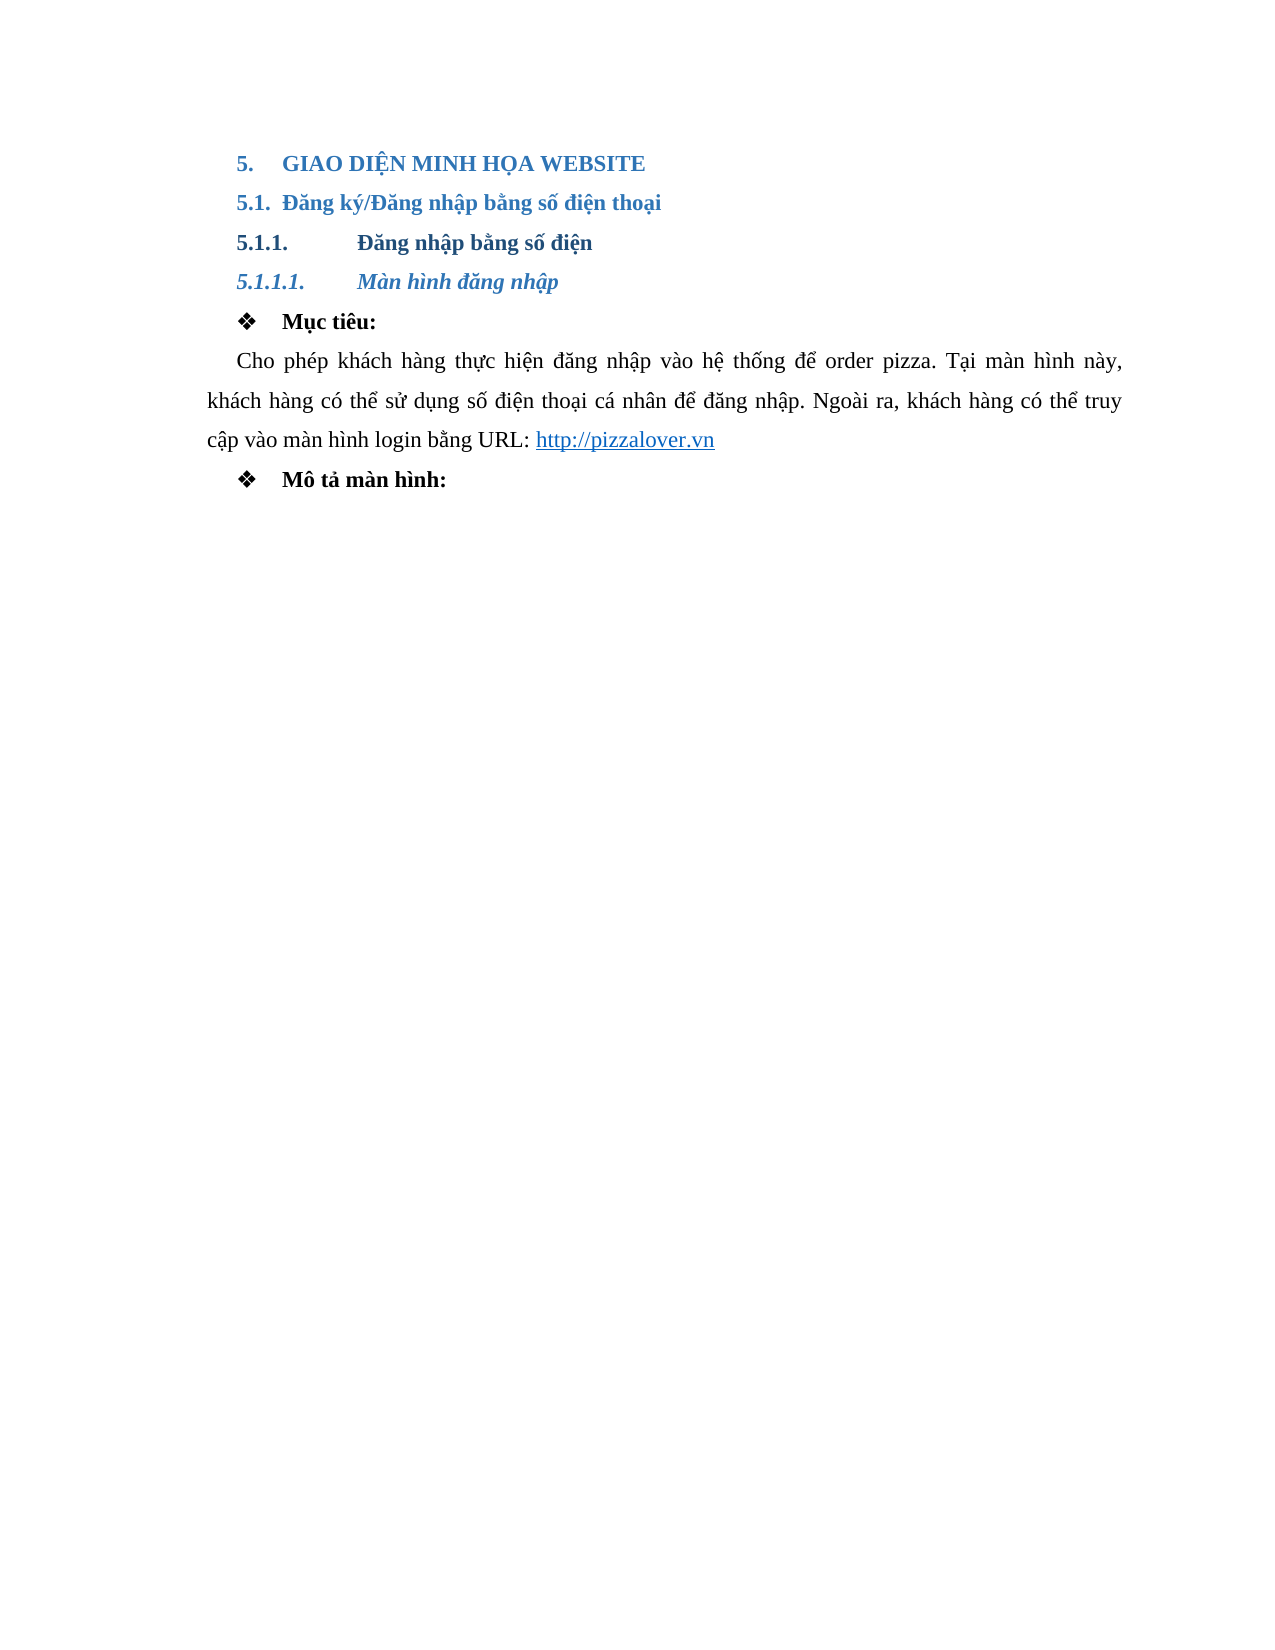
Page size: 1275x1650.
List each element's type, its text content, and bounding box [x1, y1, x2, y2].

subtitle GIAO DIỆN MINH HỌA WEBSITE [207, 150, 1125, 176]
subtitle Đăng ký/Đăng nhập bằng số điện thoại [207, 189, 1125, 216]
list Mô tả màn hình: [207, 466, 1125, 492]
subtitle Màn hình đăng nhập [207, 268, 1125, 295]
list Mục tiêu: [207, 308, 1125, 334]
subtitle Đăng nhập bằng số điện [207, 229, 1125, 255]
text Cho phép khách hàng thực hiện đăng nhập vào hệ thống để order pizza. Tại màn hình này, khách hàng có thể sử dụng số điện thoại cá nhân để đăng nhập. Ngoài ra, khách hàng có thể truy cập vào màn hình login bằng URL: http://pizzalover.vn [207, 347, 1125, 453]
